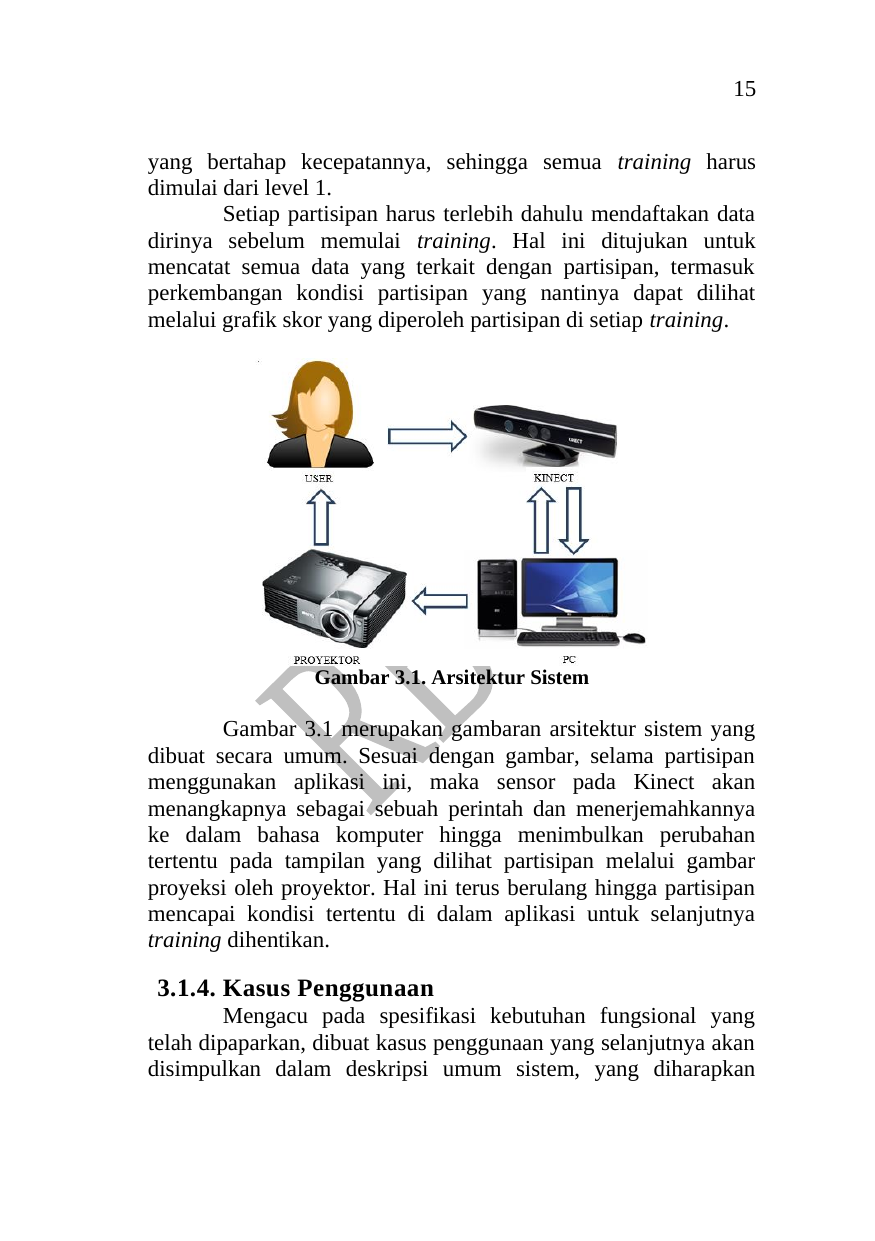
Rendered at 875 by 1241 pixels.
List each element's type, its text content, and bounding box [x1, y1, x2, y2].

picture [255, 358, 649, 666]
subtitle Kasus Penggunaan [157, 973, 756, 1002]
text Setiap partisipan harus terlebih dahulu mendaftakan data dirinya sebelum memulai training. Hal ini ditujukan untuk mencatat semua data yang terkait dengan partisipan, termasuk perkembangan kondisi partisipan yang nantinya dapat dilihat melalui grafik skor yang diperoleh partisipan di setiap training. [148, 200, 756, 332]
text Gambar 3.1 merupakan gambaran arsitektur sistem yang dibuat secara umum. Sesuai dengan gambar, selama partisipan menggunakan aplikasi ini, maka sensor pada Kinect akan menangkapnya sebagai sebuah perintah dan menerjemahkannya ke dalam bahasa komputer hingga menimbulkan perubahan tertentu pada tampilan yang dilihat partisipan melalui gambar proyeksi oleh proyektor. Hal ini terus berulang hingga partisipan mencapai kondisi tertentu di dalam aplikasi untuk selanjutnya training dihentikan. [148, 716, 756, 953]
text Gambar 3.1. Arsitektur Sistem [148, 665, 756, 689]
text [148, 148, 756, 200]
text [148, 1002, 756, 1081]
